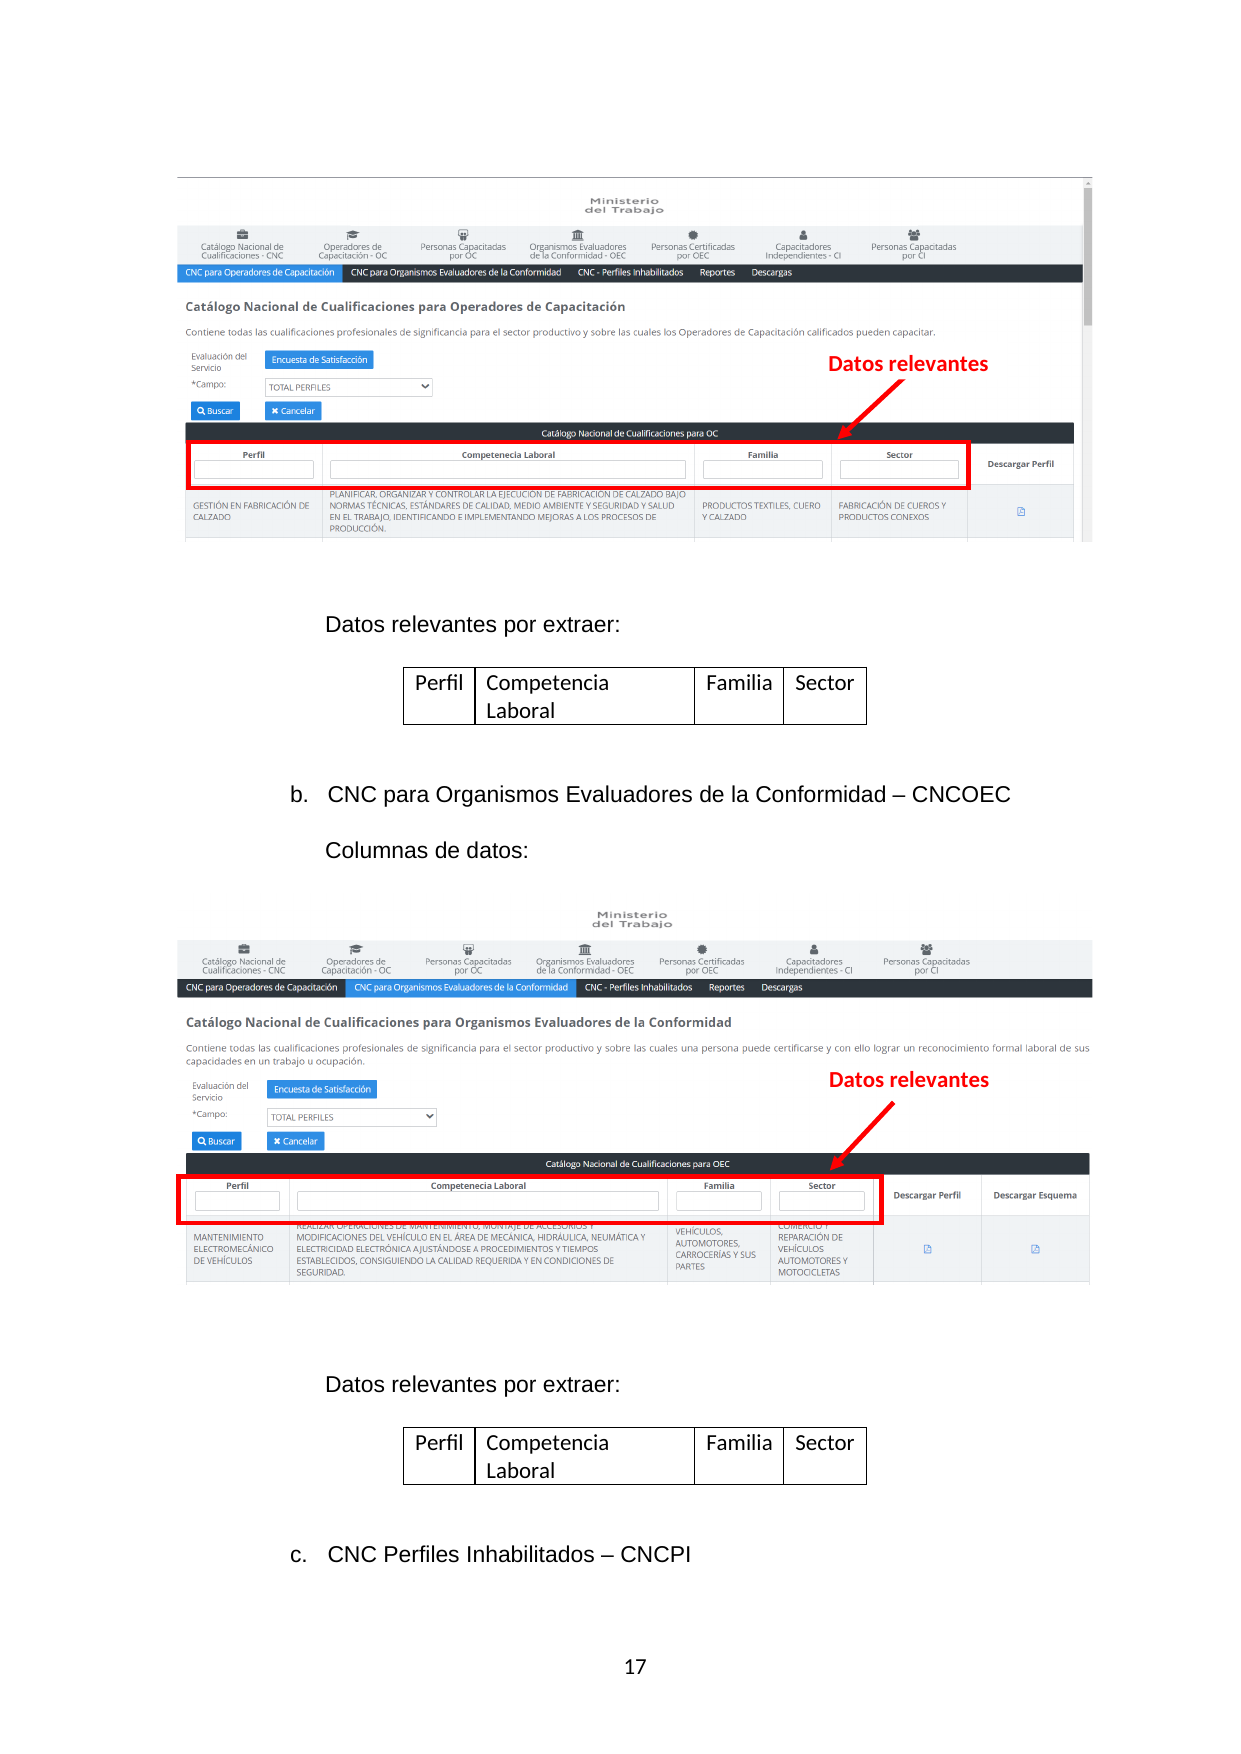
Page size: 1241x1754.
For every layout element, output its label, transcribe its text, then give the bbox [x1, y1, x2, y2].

table_header Sector [784, 1428, 866, 1484]
list CNC para Organismos Evaluadores de la Conformidad – CNCOEC [290, 781, 1092, 807]
list CNC Perfiles Inhabilitados – CNCPI [290, 1541, 1092, 1567]
text Datos relevantes por extraer: [252, 1371, 1092, 1397]
text Columnas de datos: [290, 837, 1092, 863]
picture [177, 177, 1093, 542]
text Datos relevantes por extraer: [177, 611, 1092, 637]
picture [177, 893, 1093, 1285]
table_header Familia [695, 1428, 783, 1484]
table_header Perfil [404, 668, 474, 724]
table_header Perfil [404, 1428, 474, 1484]
table_header Familia [695, 668, 783, 724]
table_header Sector [784, 668, 866, 724]
table_header Competencia Laboral [476, 668, 694, 724]
table_header Competencia Laboral [476, 1428, 694, 1484]
picture [181, 1179, 879, 1221]
